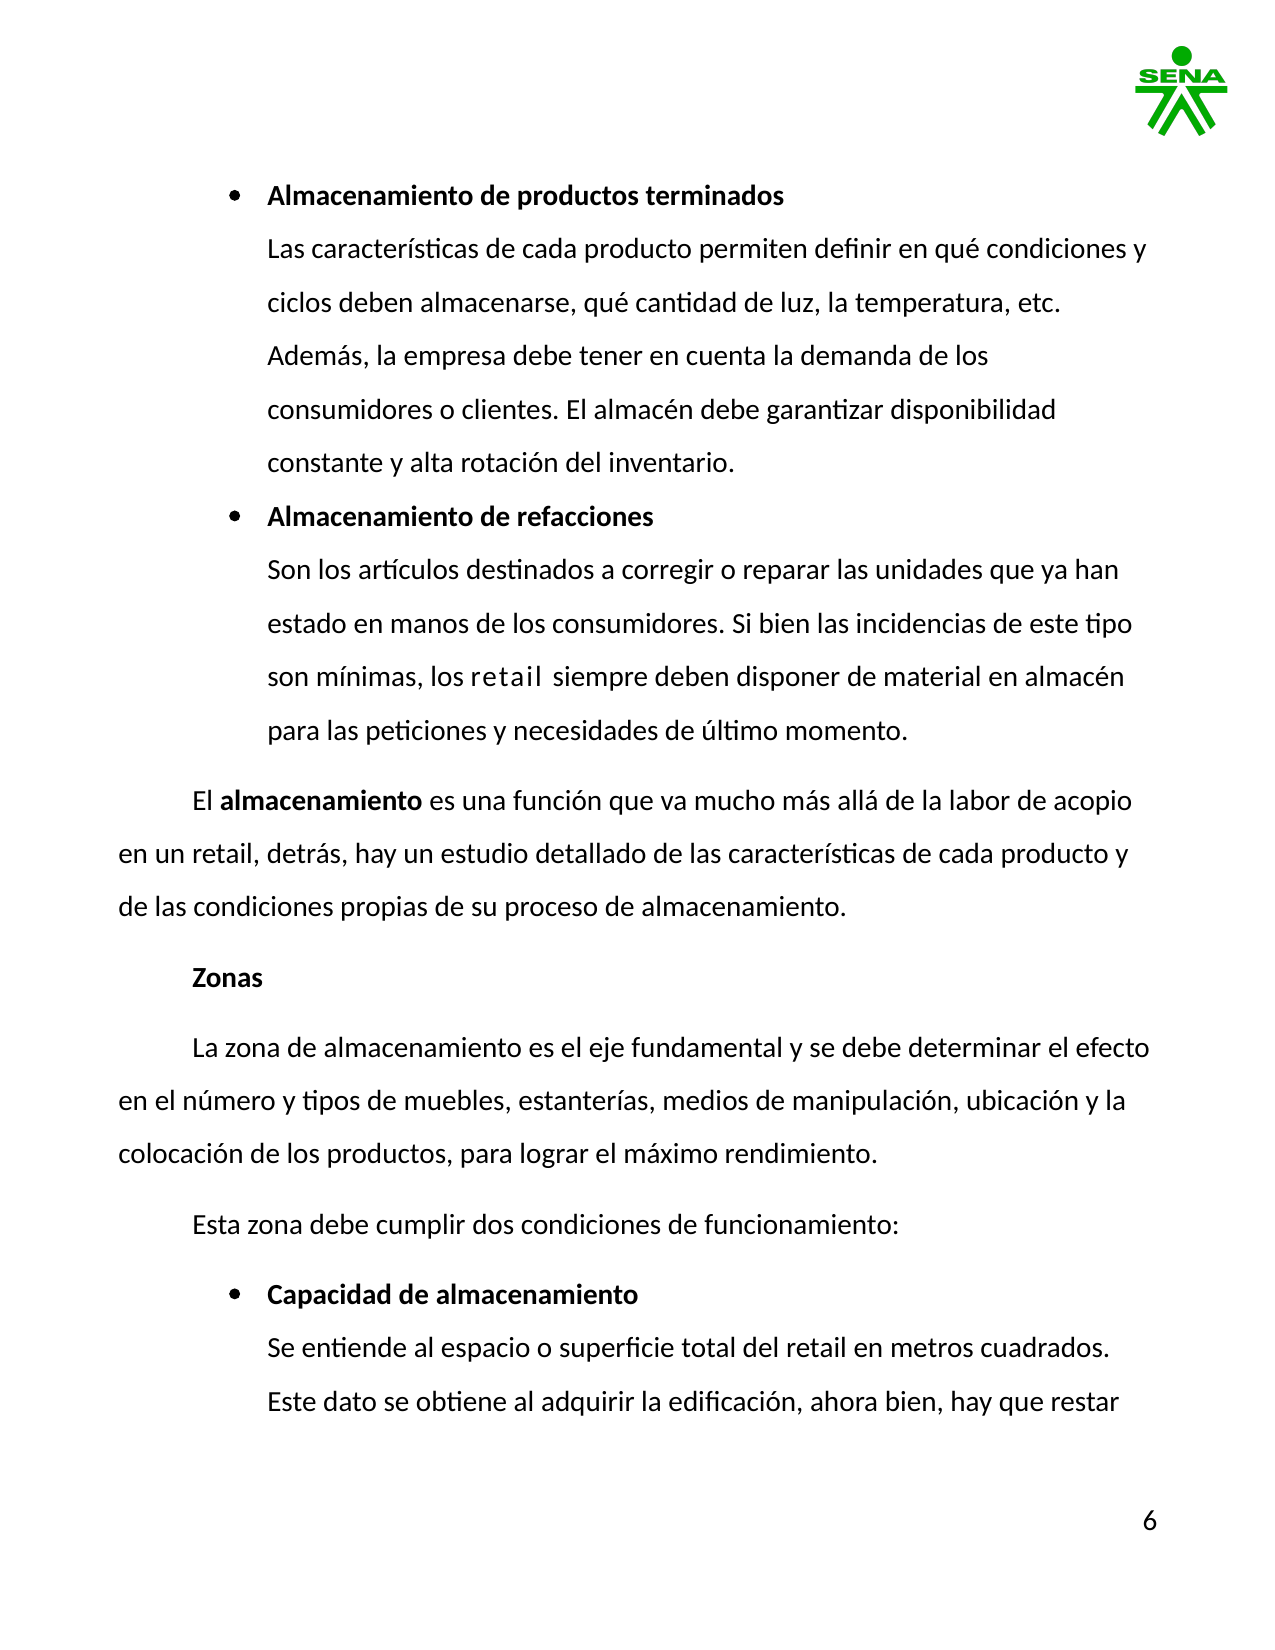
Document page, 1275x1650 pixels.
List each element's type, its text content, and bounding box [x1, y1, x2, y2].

list Almacenamiento de productos terminados [229, 177, 1157, 213]
list Son los artículos destinados a corregir o reparar las unidades que ya han estado en manos de los consumidores. Si bien las incidencias de este tipo son mínimas, los retail siempre deben disponer de material en almacén para las peticiones y necesidades de último momento. [267, 551, 1157, 747]
text El almacenamiento es una función que va mucho más allá de la labor de acopio en un retail, detrás, hay un estudio detallado de las características de cada producto y de las condiciones propias de su proceso de almacenamiento. [118, 782, 1157, 924]
text Zonas [118, 959, 1157, 994]
list Las características de cada producto permiten definir en qué condiciones y ciclos deben almacenarse, qué cantidad de luz, la temperatura, etc. Además, la empresa debe tener en cuenta la demanda de los consumidores o clientes. El almacén debe garantizar disponibilidad constante y alta rotación del inventario. [267, 231, 1157, 480]
list Almacenamiento de refacciones [229, 498, 1157, 533]
picture [1135, 46, 1228, 136]
text La zona de almacenamiento es el eje fundamental y se debe determinar el efecto en el número y tipos de muebles, estanterías, medios de manipulación, ubicación y la colocación de los productos, para lograr el máximo rendimiento. [118, 1029, 1157, 1171]
list Capacidad de almacenamiento [229, 1276, 1157, 1311]
text Esta zona debe cumplir dos condiciones de funcionamiento: [118, 1206, 1157, 1241]
